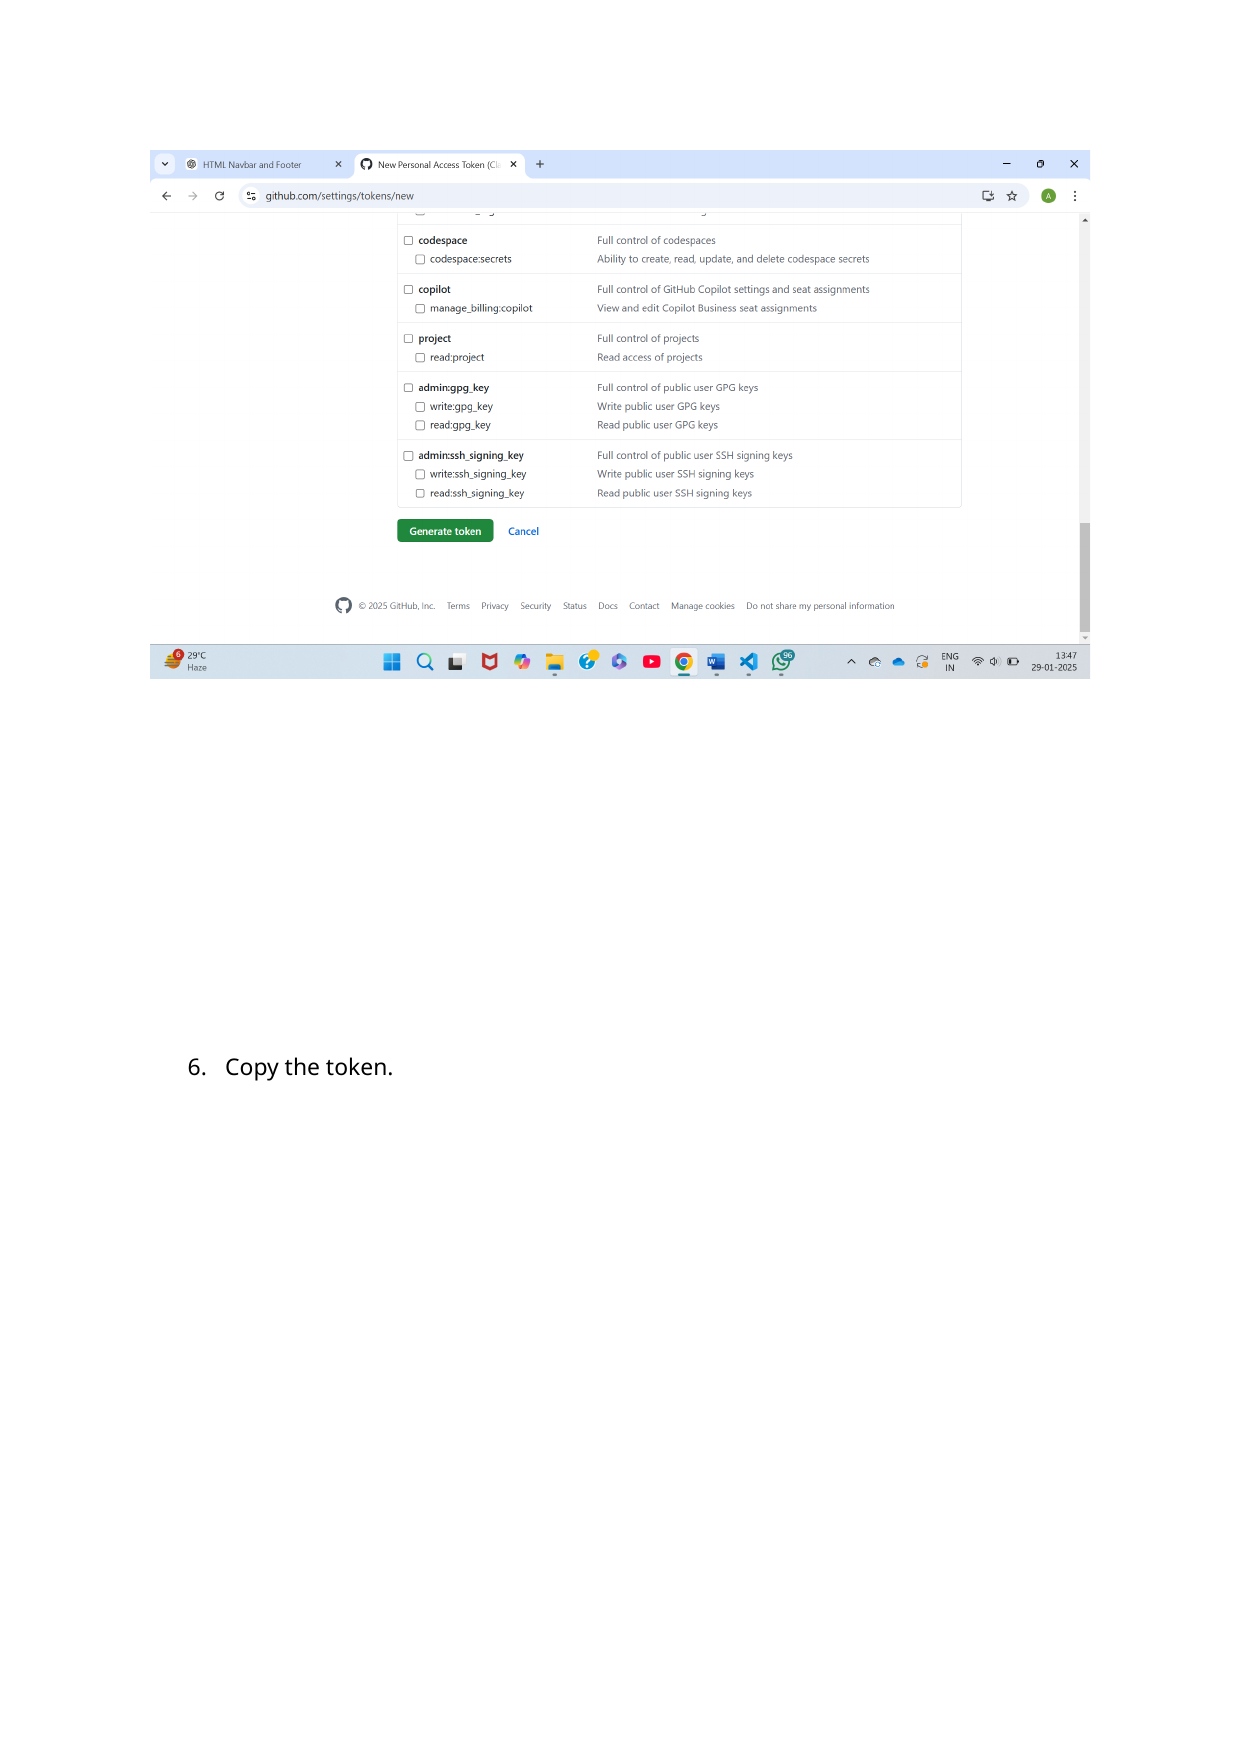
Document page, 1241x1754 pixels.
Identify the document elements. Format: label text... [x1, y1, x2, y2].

list Copy the token. [187, 1051, 1090, 1082]
picture [150, 150, 1091, 679]
